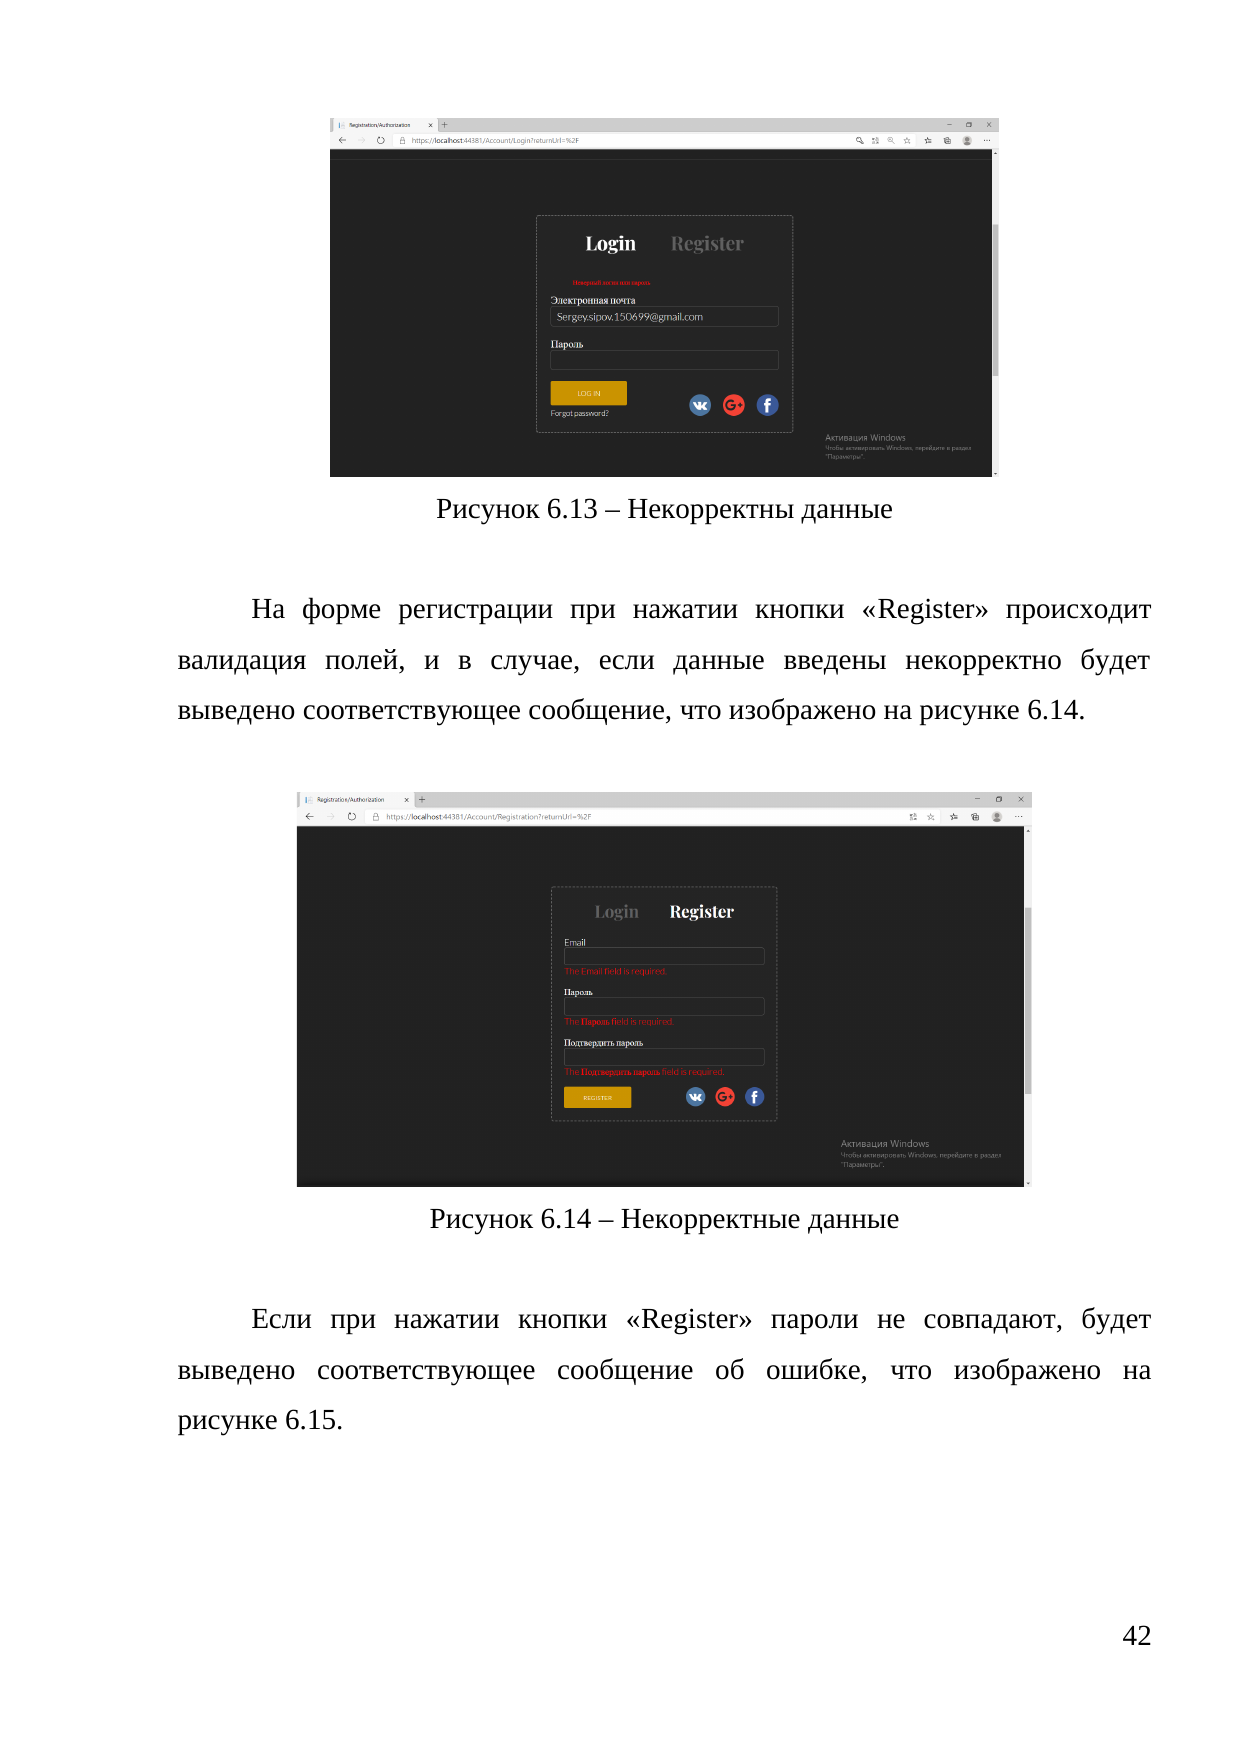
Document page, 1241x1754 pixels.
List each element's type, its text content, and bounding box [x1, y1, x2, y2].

list Рисунок 6.13 – Некорректны данные [177, 491, 1152, 524]
text На форме регистрации при нажатии кнопки «Register» происходит валидация полей, и в случае, если данные введены некорректно будет выведено соответствующее сообщение, что изображено на рисунке 6.14. [177, 591, 1152, 726]
list Рисунок 6.14 – Некорректные данные [177, 1201, 1152, 1234]
text Если при нажатии кнопки «Register» пароли не совпадают, будет выведено соответствующее сообщение об ошибке, что изображено на рисунке 6.15. [177, 1302, 1152, 1436]
picture [330, 118, 999, 477]
picture [296, 792, 1032, 1187]
